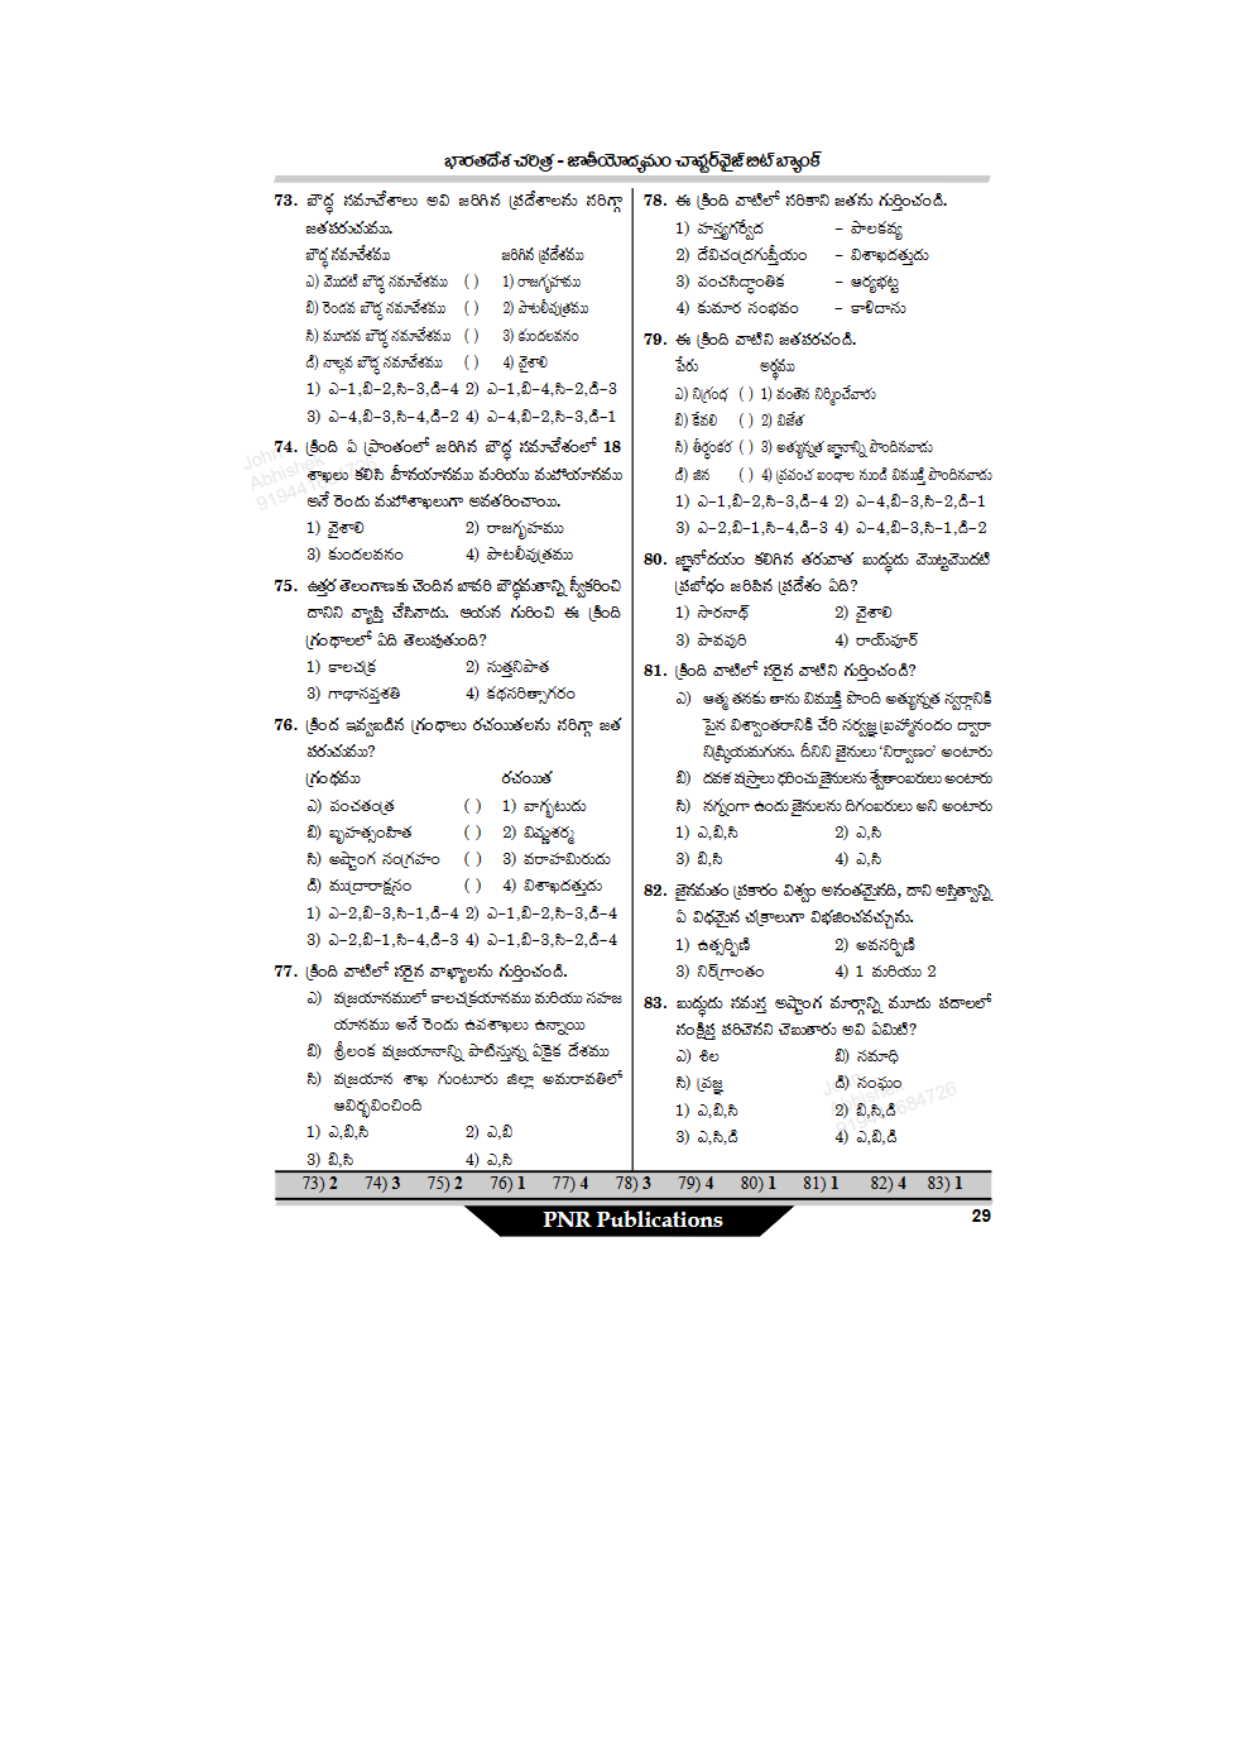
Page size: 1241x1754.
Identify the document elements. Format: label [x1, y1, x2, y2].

picture [150, 150, 1091, 1246]
